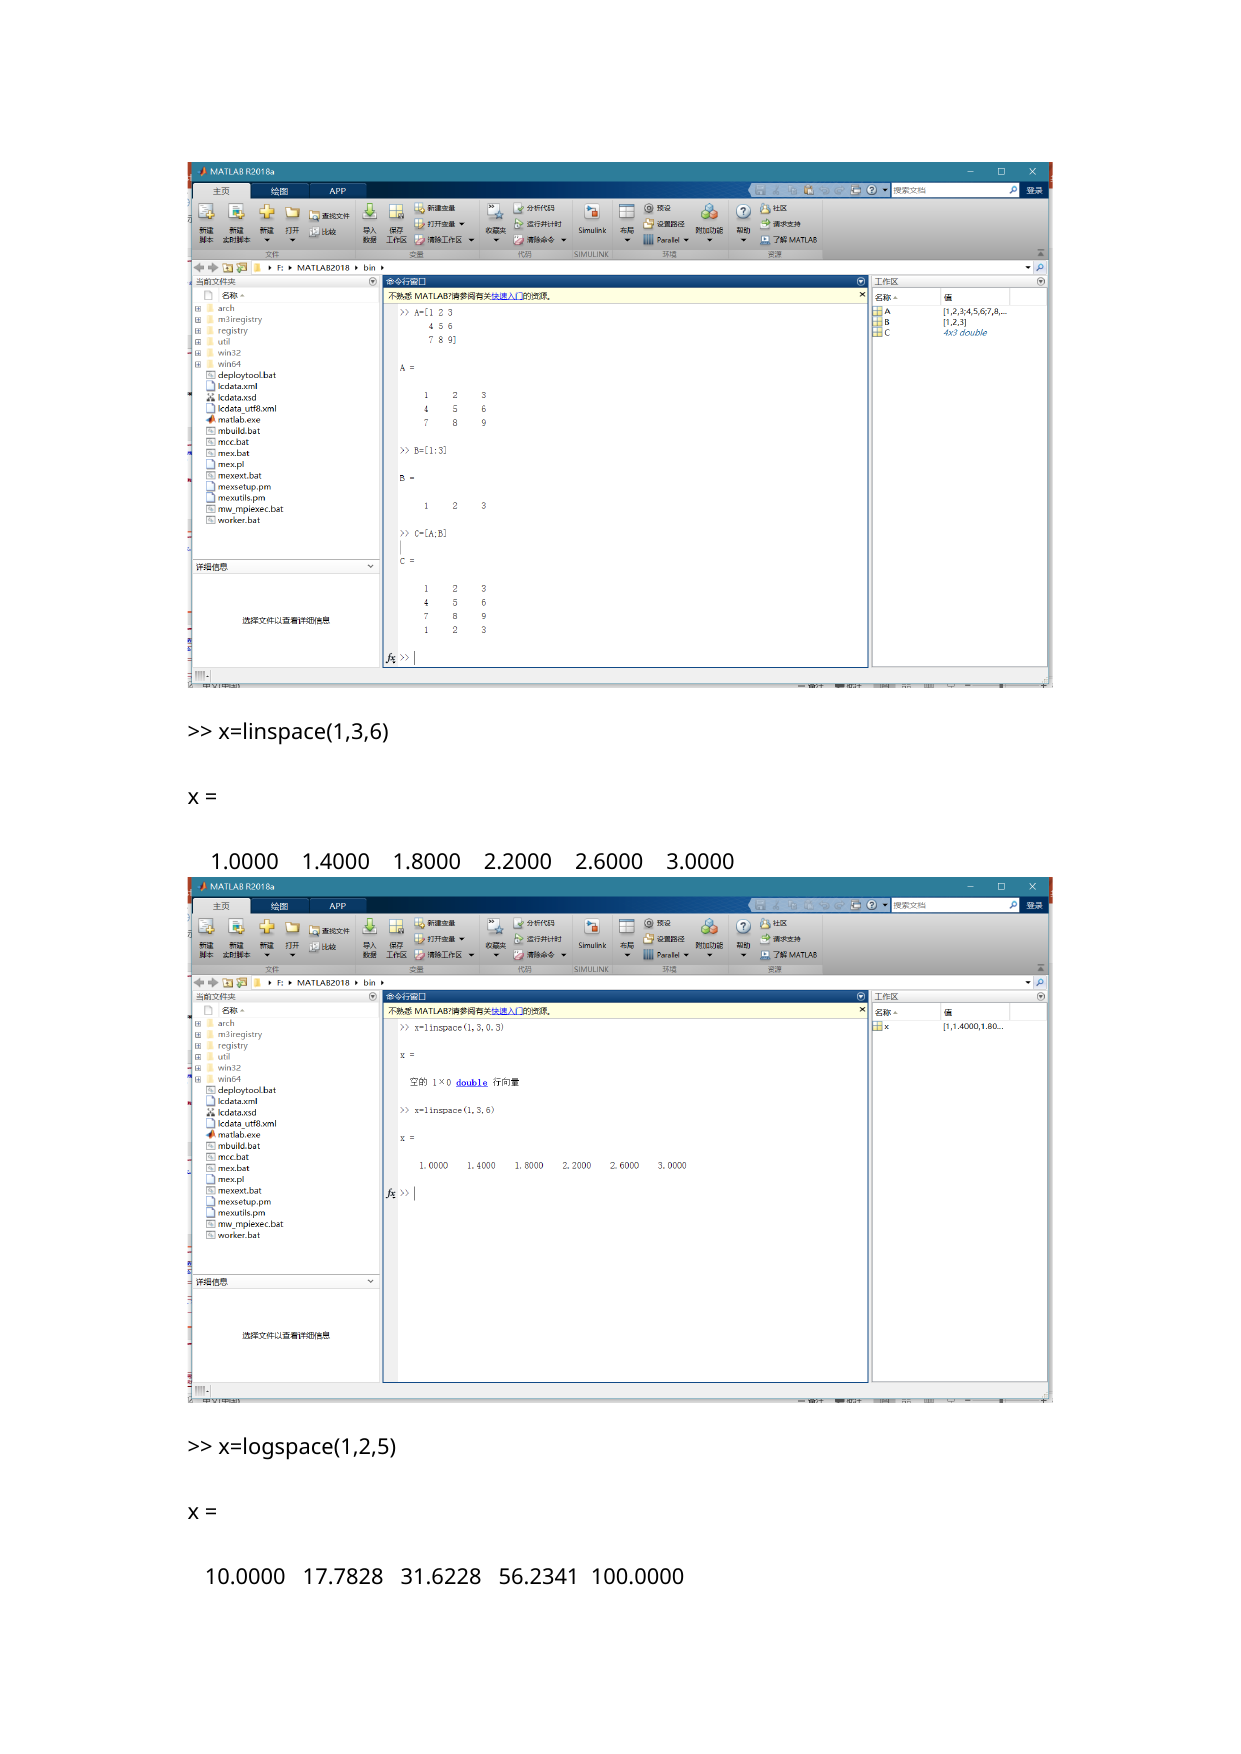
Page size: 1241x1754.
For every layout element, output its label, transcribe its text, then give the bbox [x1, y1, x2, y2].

text >> x=linspace(1,3,6) [187, 714, 1053, 747]
text >> x=logspace(1,2,5) [187, 1429, 1053, 1462]
text 10.0000 17.7828 31.6228 56.2341 100.0000 [187, 1559, 1053, 1592]
text x = [187, 1494, 1053, 1527]
text x = [187, 779, 1053, 812]
picture [187, 877, 1053, 1403]
text 1.0000 1.4000 1.8000 2.2000 2.6000 3.0000 [187, 844, 1053, 877]
picture [187, 162, 1053, 688]
